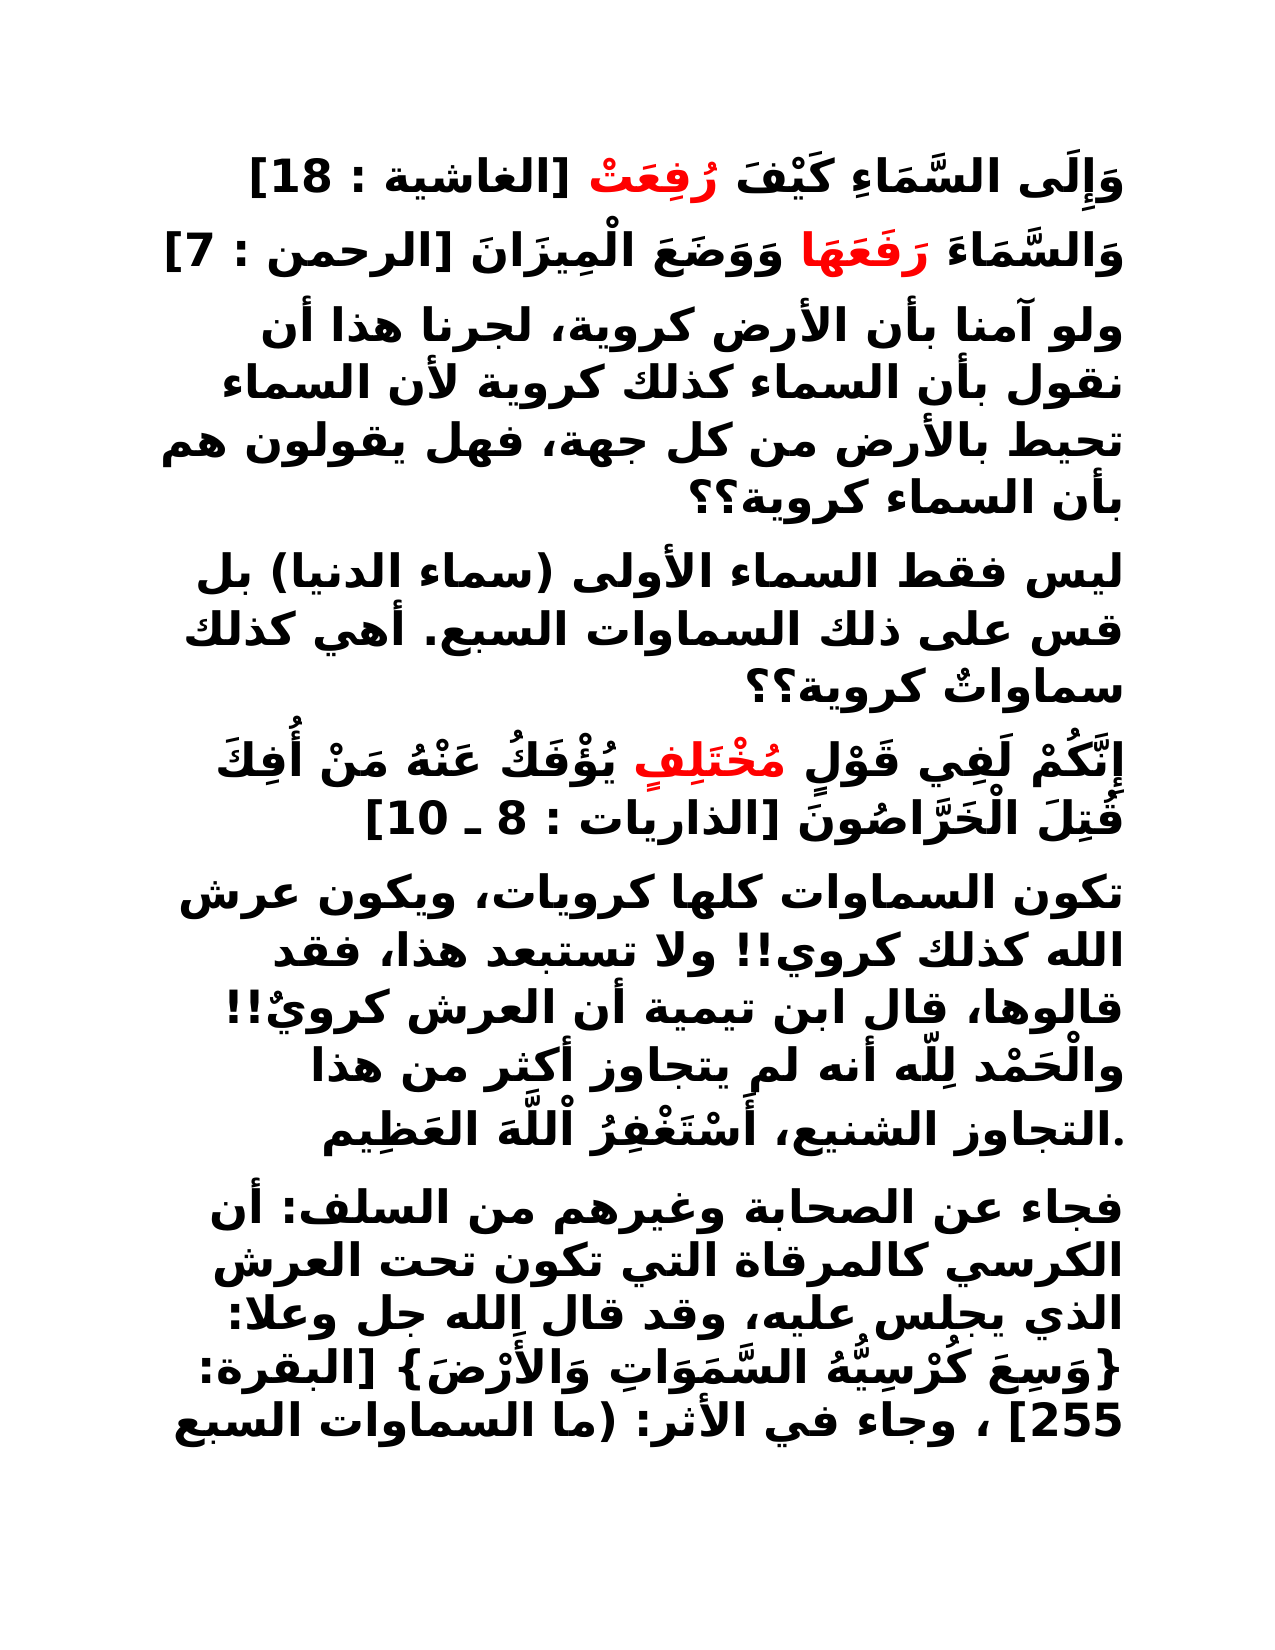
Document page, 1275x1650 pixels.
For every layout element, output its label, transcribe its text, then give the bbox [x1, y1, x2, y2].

text وَإِلَى السَّمَاءِ كَيْفَ رُفِعَتْ [الغاشية : 18] [150, 150, 1125, 203]
text إِنَّكُمْ لَفِي قَوْلٍ مُخْتَلِفٍ يُؤْفَكُ عَنْهُ مَنْ أُفِكَ قُتِلَ الْخَرَّاصُونَ [الذاريات : 8 ـ 10] [150, 734, 1125, 845]
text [150, 1181, 1125, 1447]
text وَالسَّمَاءَ رَفَعَهَا وَوَضَعَ الْمِيزَانَ [الرحمن : 7] [150, 224, 1125, 277]
text ليس فقط السماء الأولى (سماء الدنيا) بل قس على ذلك السماوات السبع. أهي كذلك سماواتٌ كروية؟؟ [150, 545, 1125, 713]
text تكون السماوات كلها كرويات، ويكون عرش الله كذلك كروي!! ولا تستبعد هذا، فقد قالوها، قال ابن تيمية أن العرش كرويٌ!! والْحَمْد لِلّه أنه لم يتجاوز أكثر من هذا التجاوز الشنيع، أَسْتَغْفِرُ اْللَّهَ العَظِيم. [150, 866, 1125, 1159]
text ولو آمنا بأن الأرض كروية، لجرنا هذا أن نقول بأن السماء كذلك كروية لأن السماء تحيط بالأرض من كل جهة، فهل يقولون هم بأن السماء كروية؟؟ [150, 298, 1125, 524]
